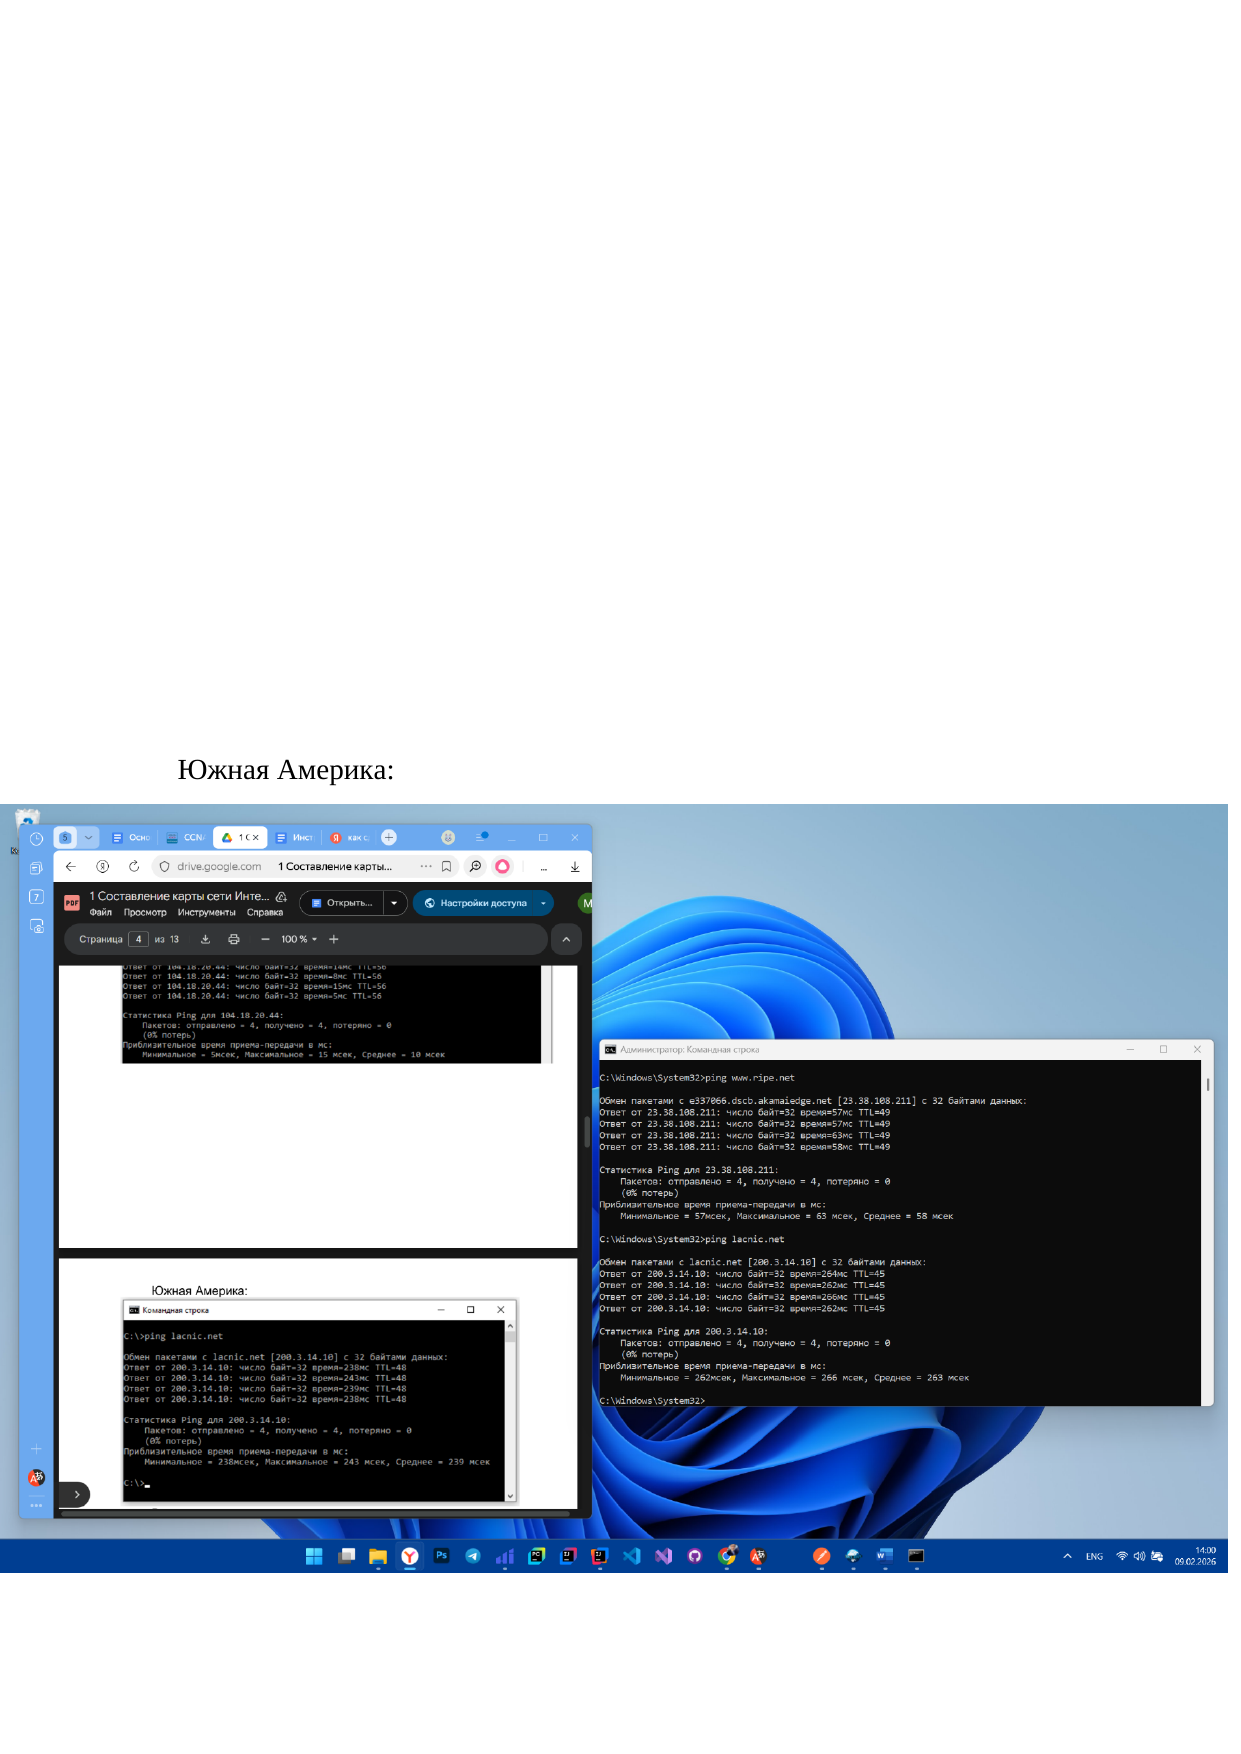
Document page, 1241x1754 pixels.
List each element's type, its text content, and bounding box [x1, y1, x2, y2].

picture [0, 804, 1228, 1573]
text Южная Америка: [177, 752, 1152, 785]
